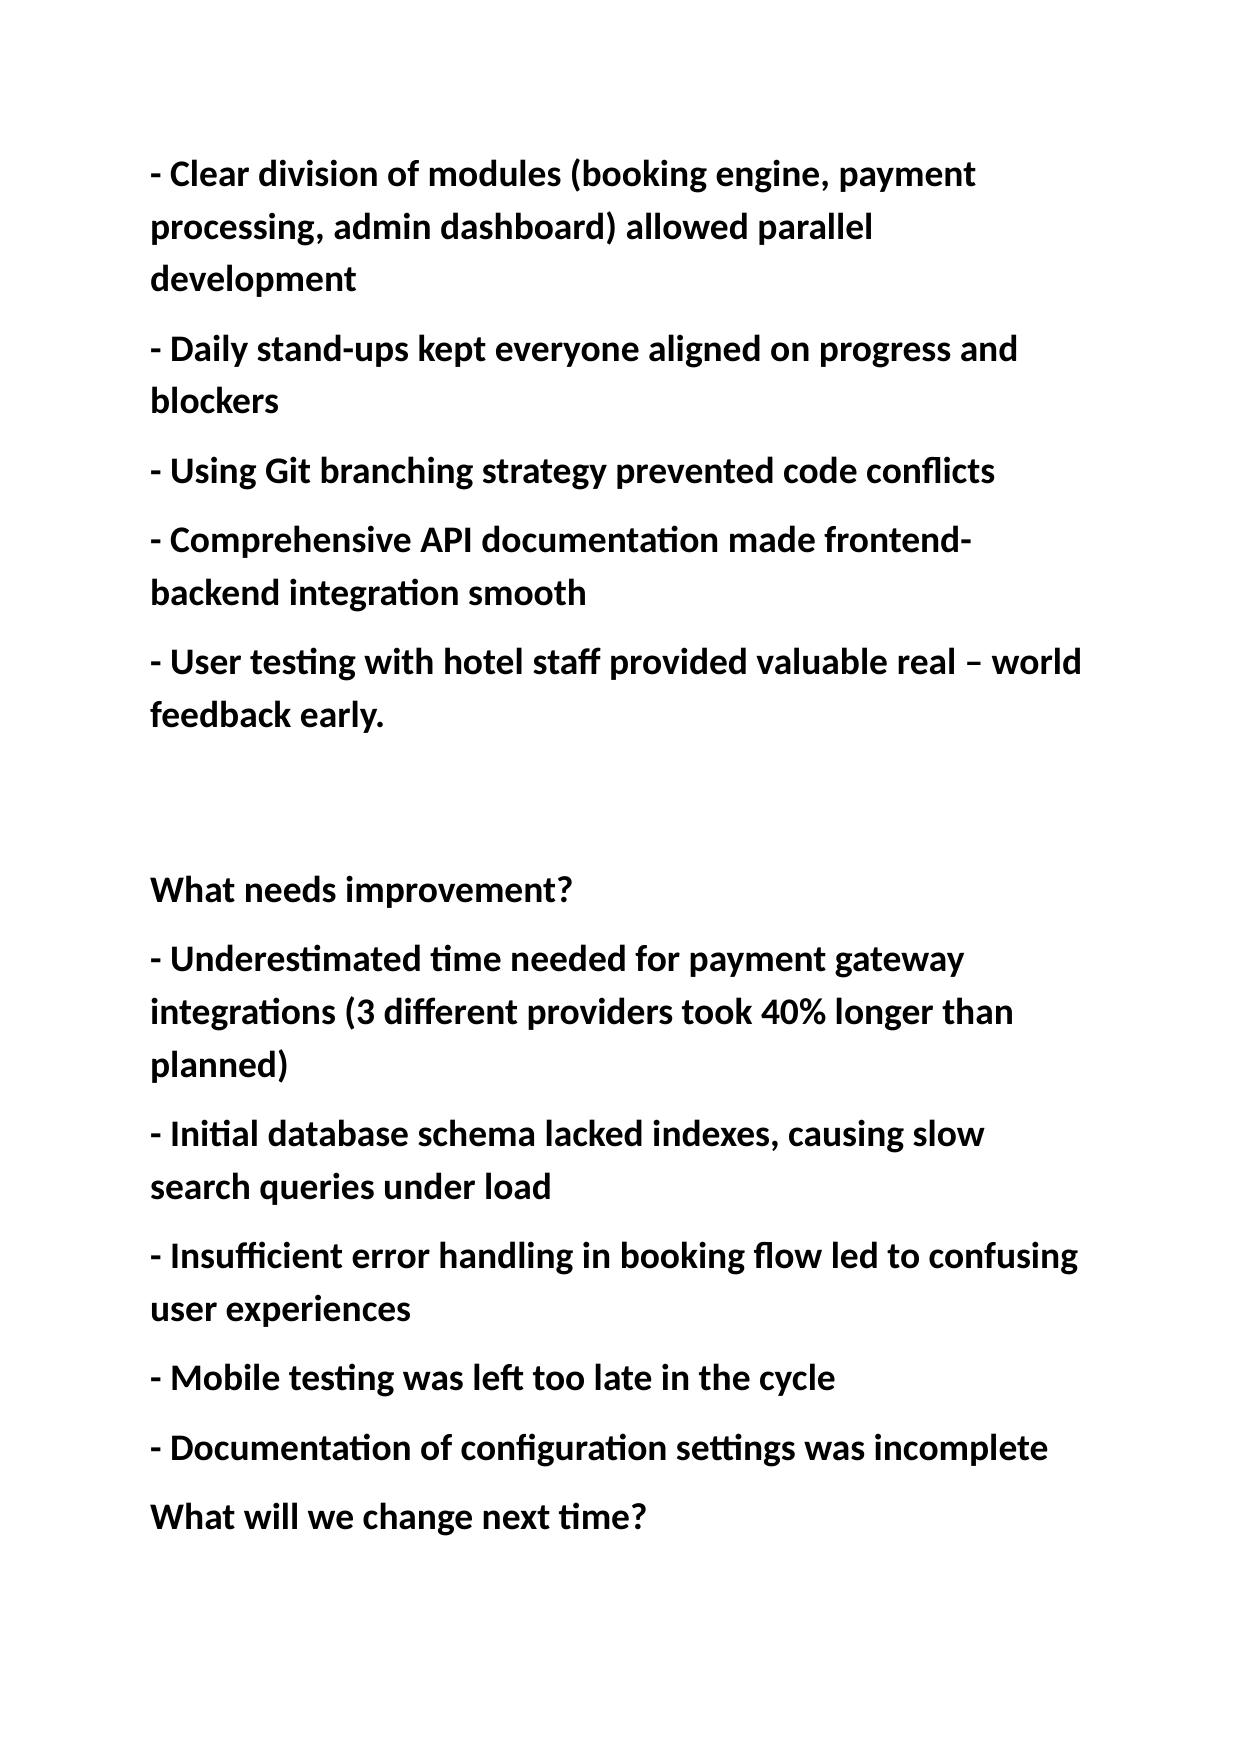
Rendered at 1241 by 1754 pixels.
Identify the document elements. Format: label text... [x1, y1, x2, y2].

text - Daily stand-ups kept everyone aligned on progress and blockers [150, 325, 1090, 423]
text - Mobile testing was left too late in the cycle [150, 1354, 1090, 1400]
text - Comprehensive API documentation made frontend-backend integration smooth [150, 516, 1090, 615]
text What needs improvement? [150, 866, 1090, 912]
text - Insufficient error handling in booking flow led to confusing user experiences [150, 1232, 1090, 1331]
text - Initial database schema lacked indexes, causing slow search queries under load [150, 1110, 1090, 1208]
text - User testing with hotel staff provided valuable real – world feedback early. [150, 638, 1090, 842]
text - Clear division of modules (booking engine, payment processing, admin dashboard) allowed parallel development [150, 150, 1090, 301]
text What will we change next time? [150, 1493, 1090, 1539]
text - Documentation of configuration settings was incomplete [150, 1423, 1090, 1469]
text - Underestimated time needed for payment gateway integrations (3 different providers took 40% longer than planned) [150, 935, 1090, 1086]
text - Using Git branching strategy prevented code conflicts [150, 447, 1090, 493]
